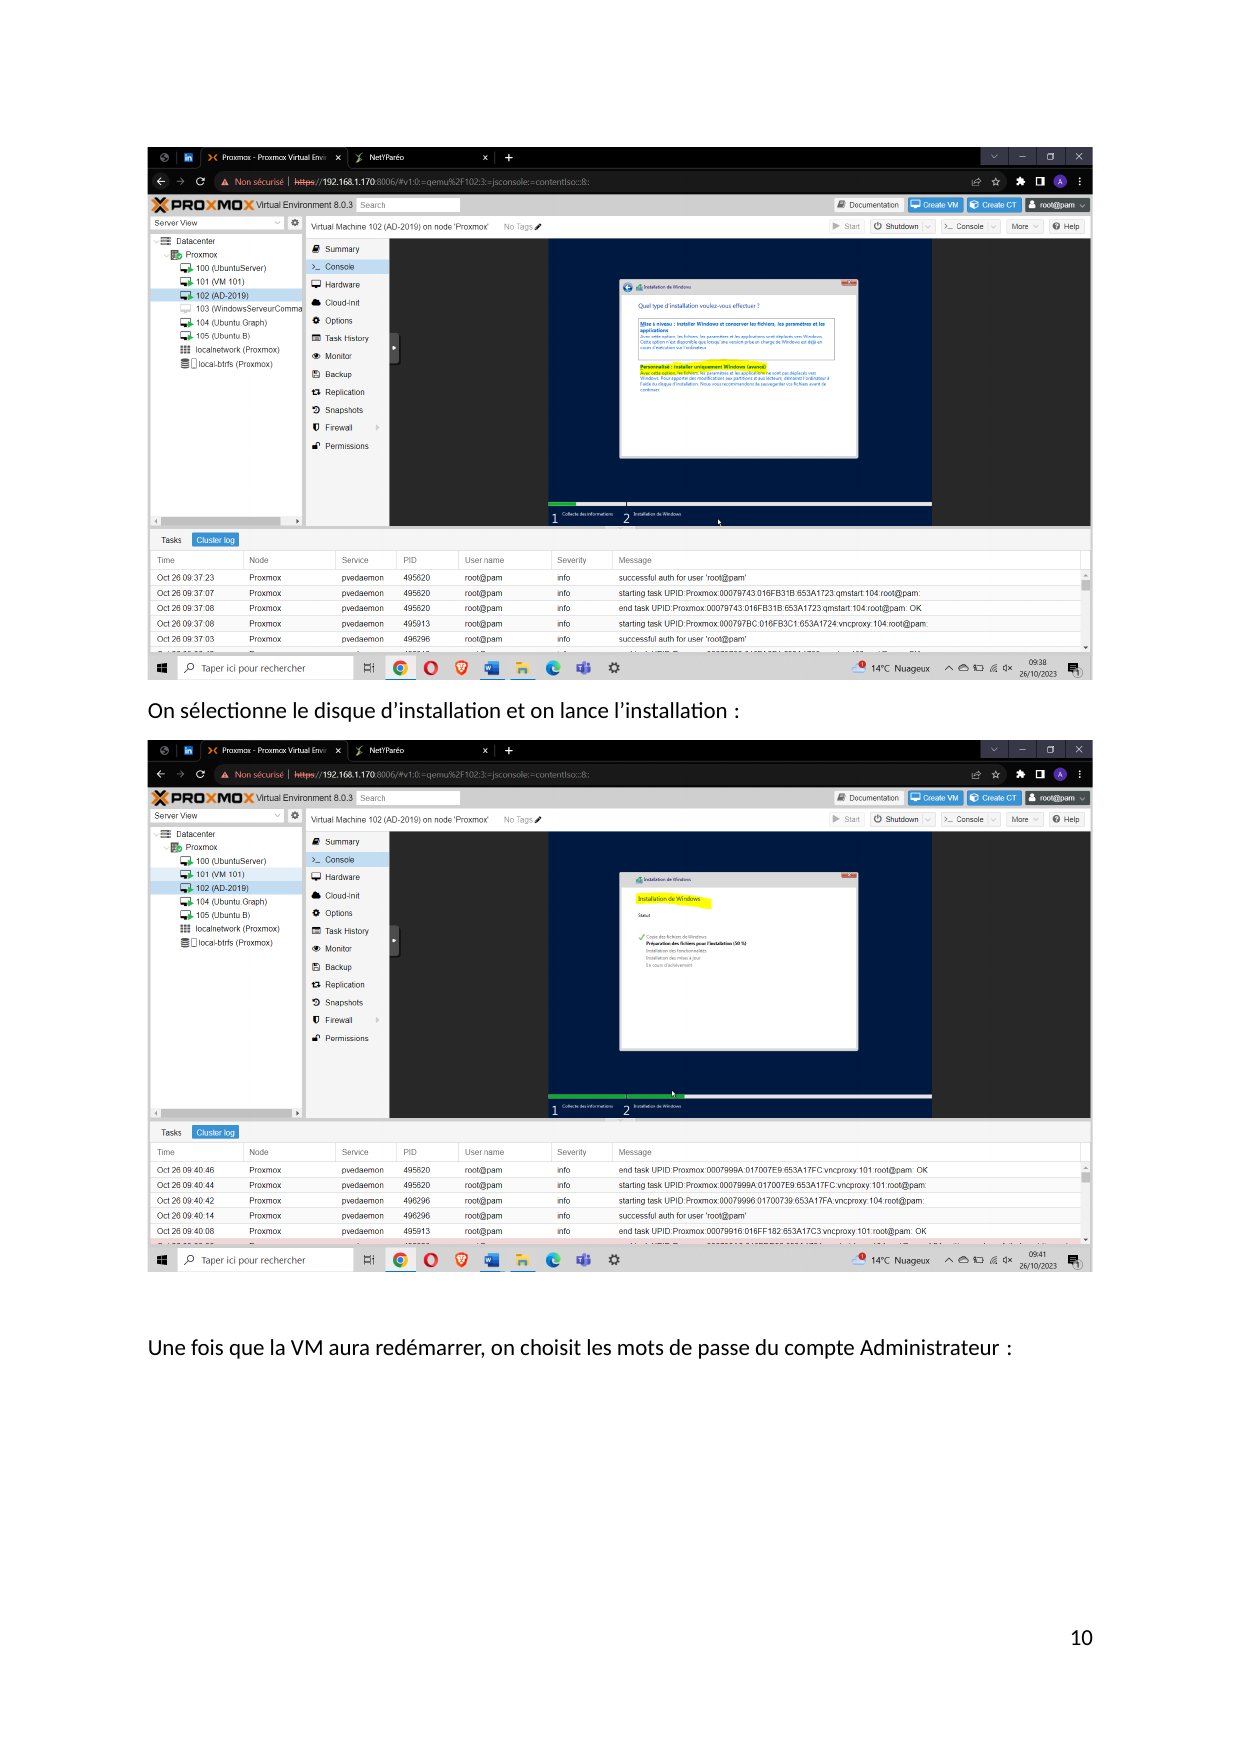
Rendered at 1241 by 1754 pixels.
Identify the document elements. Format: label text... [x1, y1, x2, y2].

picture [147, 147, 1093, 680]
picture [147, 740, 1093, 1272]
text On sélectionne le disque d’installation et on lance l’installation : [148, 696, 1093, 724]
text Une fois que la VM aura redémarrer, on choisit les mots de passe du compte Administrateur : [148, 1333, 1093, 1361]
